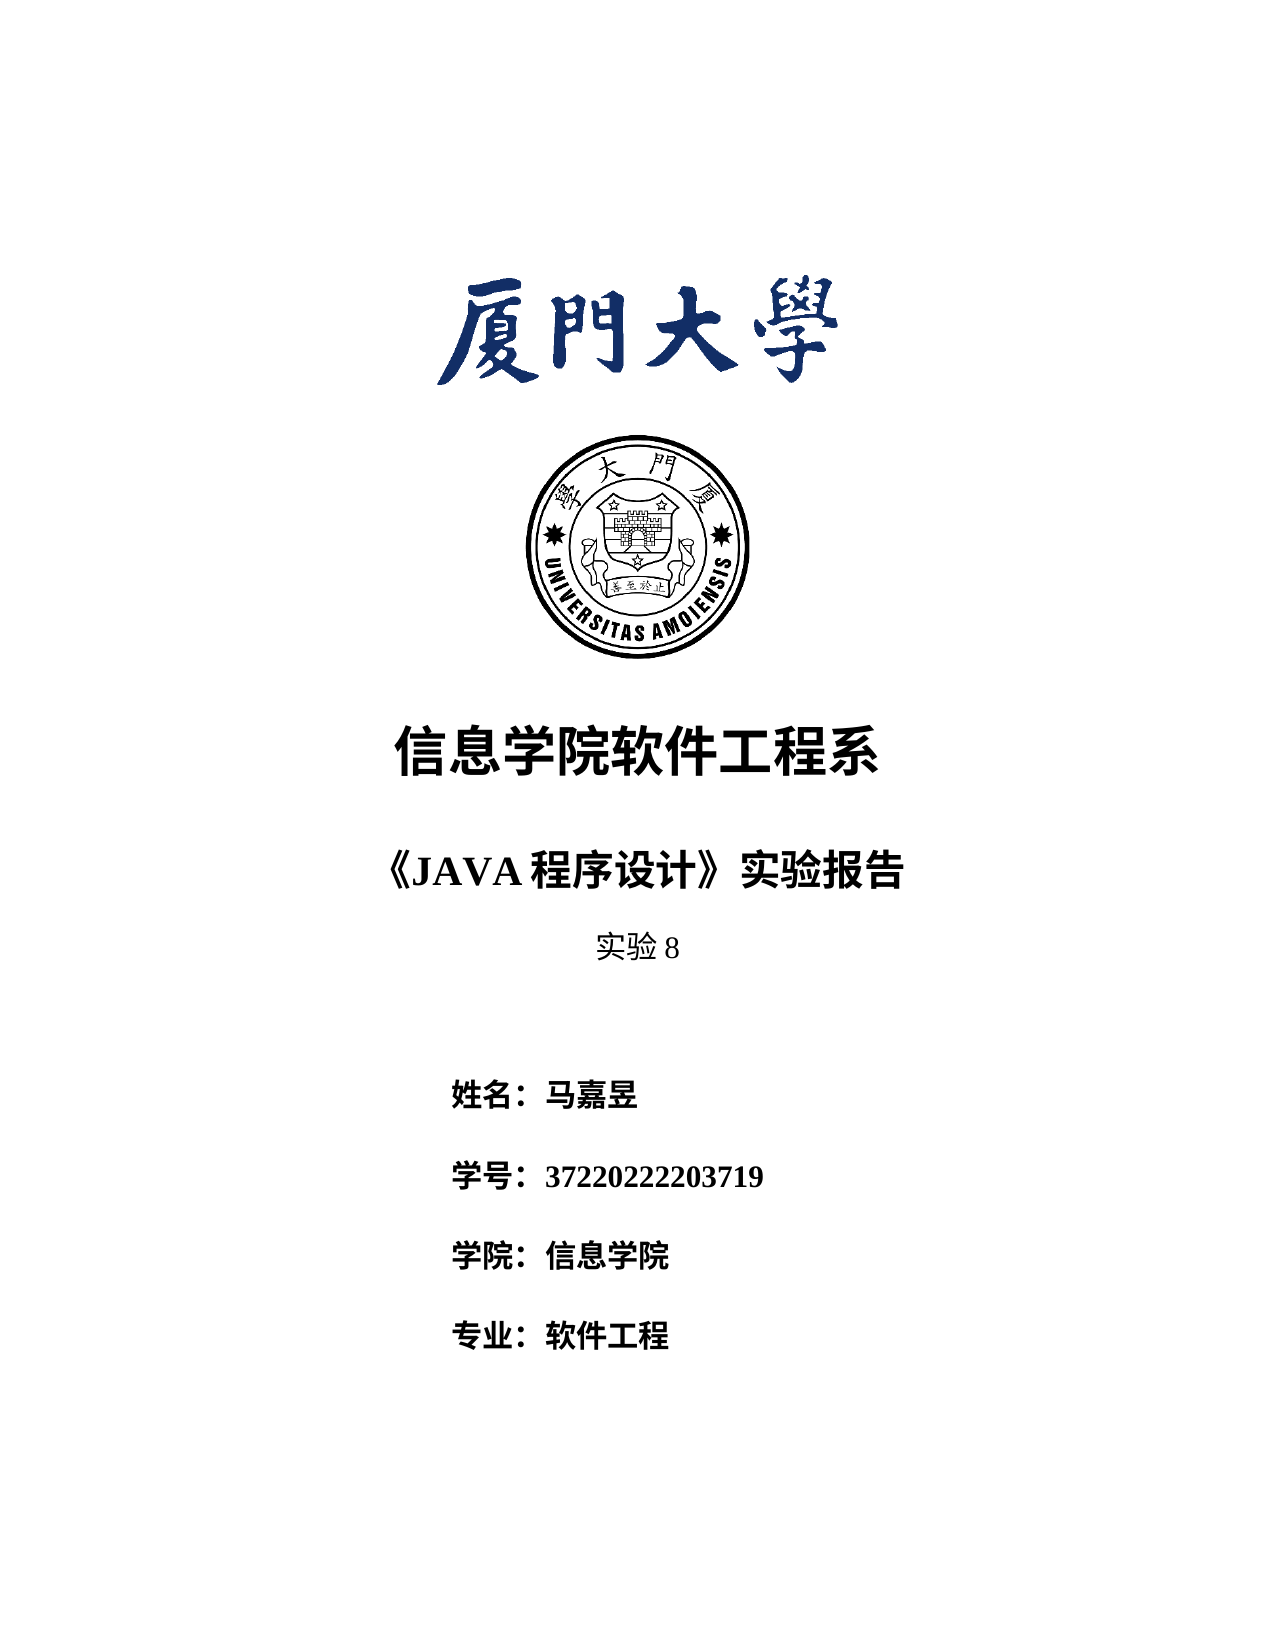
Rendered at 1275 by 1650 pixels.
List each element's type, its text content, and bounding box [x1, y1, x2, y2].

picture [525, 434, 750, 659]
picture [437, 275, 838, 385]
text 《JAVA程序设计》实验报告 [187, 837, 1087, 897]
text 学号：37220222203719 [187, 1151, 1087, 1196]
text 姓名：马嘉昱 [187, 1070, 1087, 1116]
text 专业：软件工程 [187, 1311, 1087, 1357]
text 学院：信息学院 [187, 1231, 1087, 1276]
text 信息学院软件工程系 [187, 708, 1087, 787]
text 实验8 [187, 922, 1087, 967]
